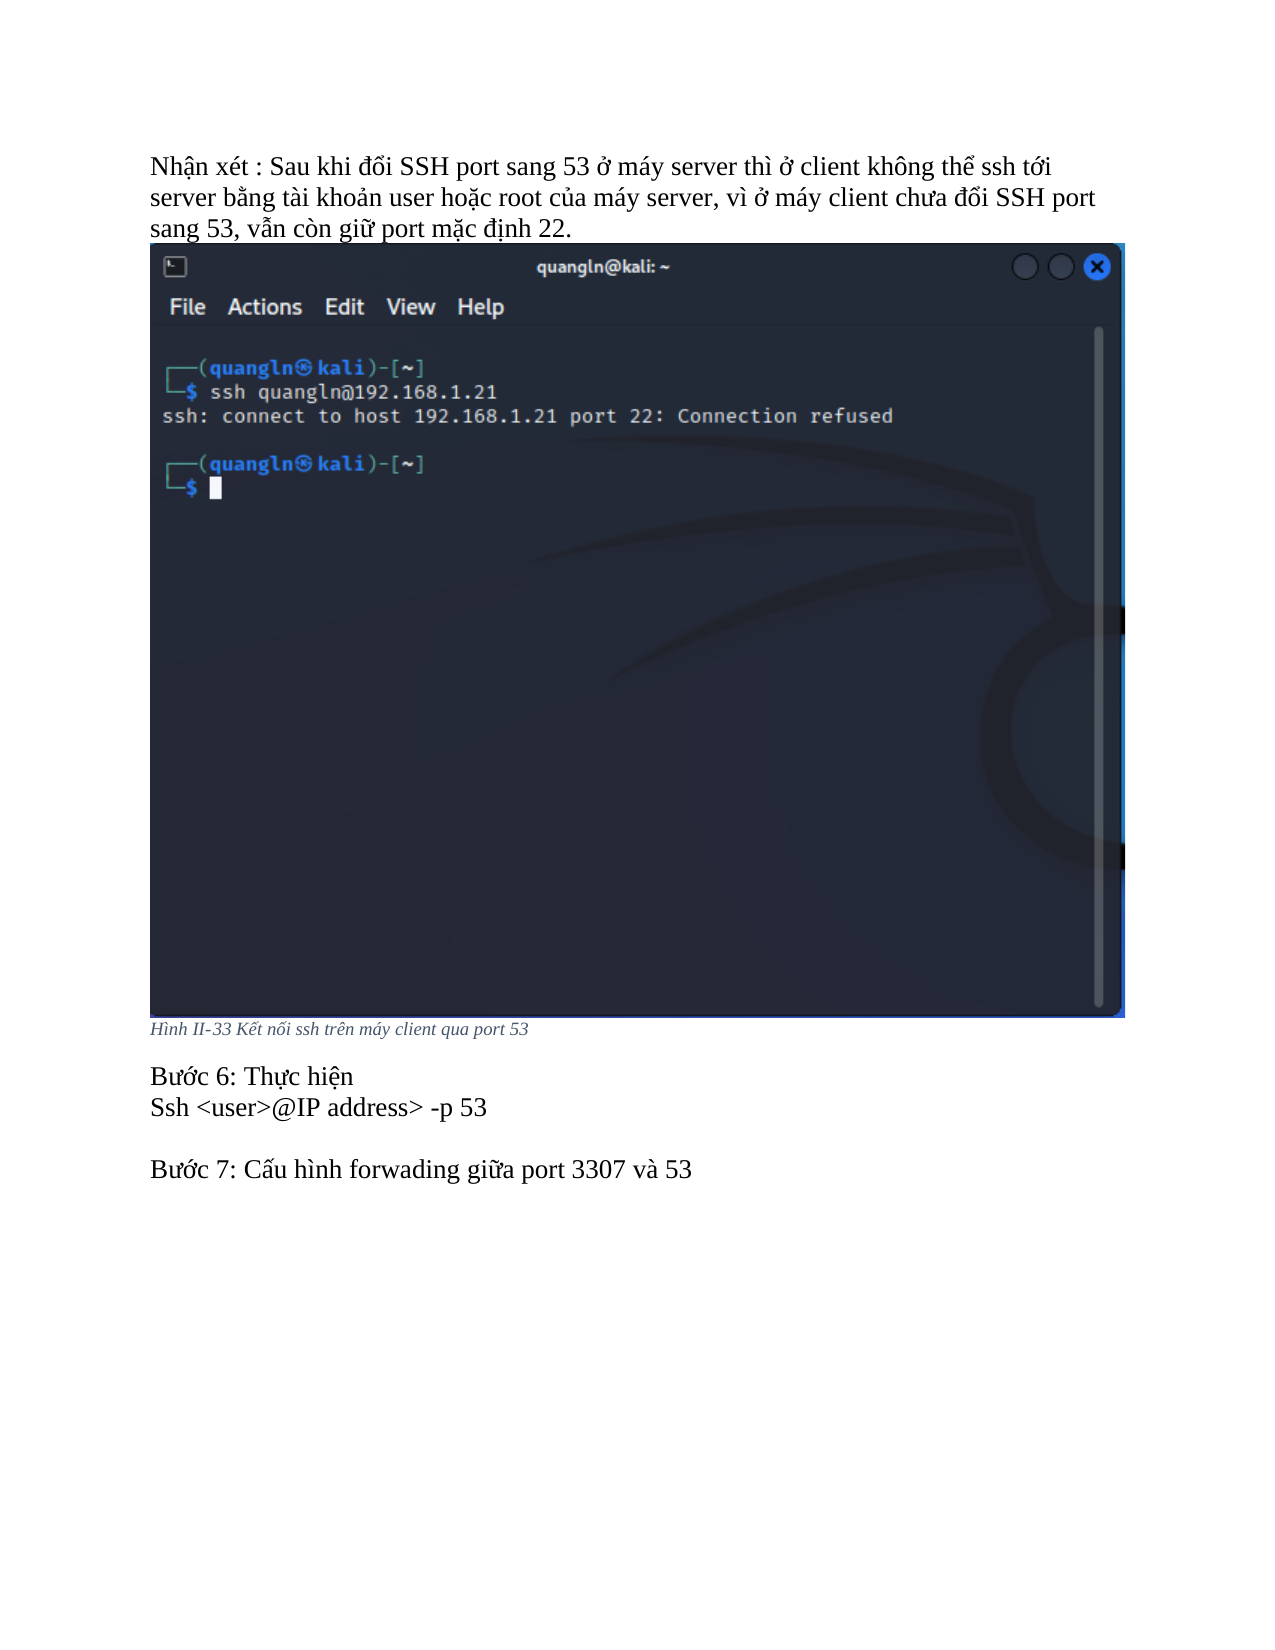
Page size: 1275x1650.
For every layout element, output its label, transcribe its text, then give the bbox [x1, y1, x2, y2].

text Ssh <user>@IP address> -p 53 [150, 1091, 1125, 1122]
text Nhận xét : Sau khi đổi SSH port sang 53 ở máy server thì ở client không thể ssh tới server bằng tài khoản user hoặc root của máy server, vì ở máy client chưa đổi SSH port sang 53, vẫn còn giữ port mặc định 22. [150, 150, 1125, 243]
text Bước 7: Cấu hình forwading giữa port 3307 và 53 [150, 1154, 1125, 1185]
text Bước 6: Thực hiện [150, 1060, 1125, 1091]
picture [150, 243, 1125, 1018]
